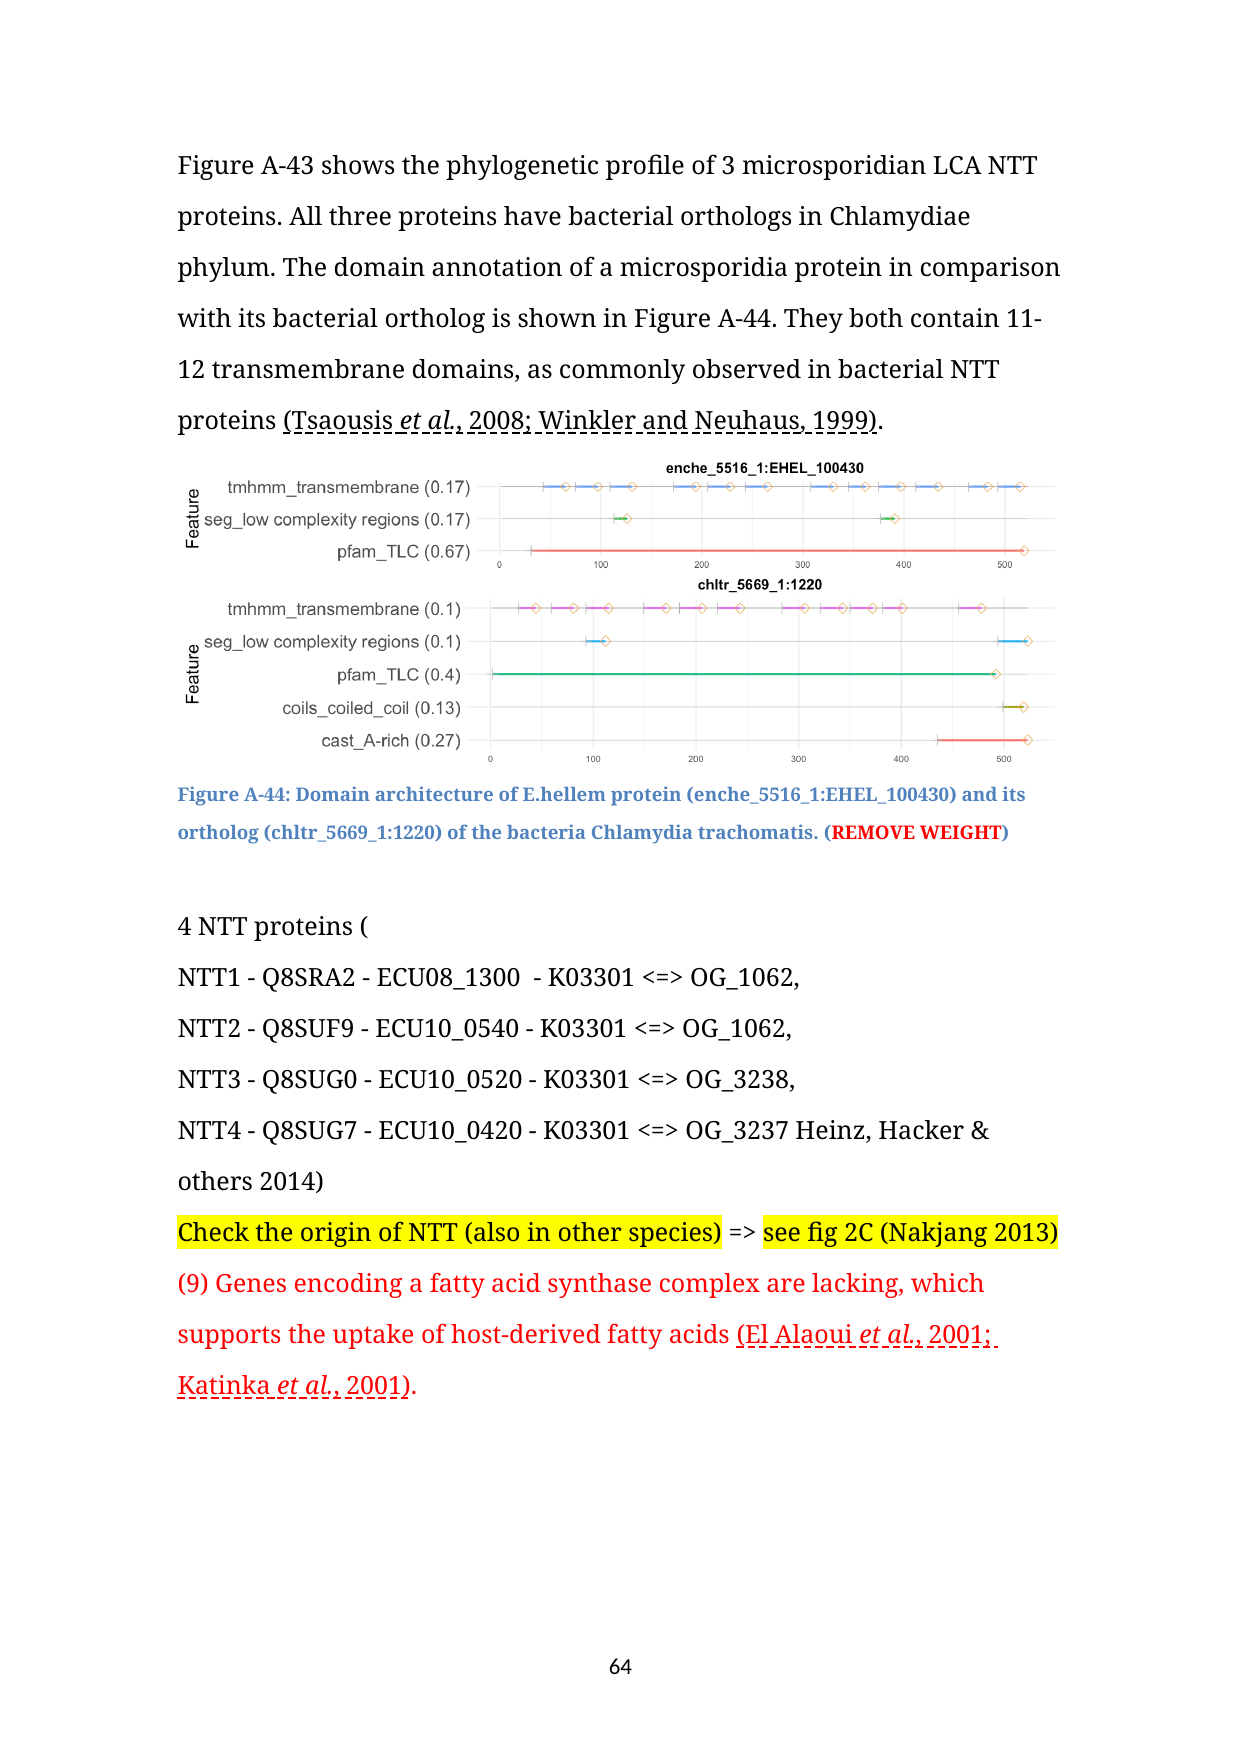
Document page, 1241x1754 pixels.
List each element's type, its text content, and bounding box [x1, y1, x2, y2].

text NTT2 - Q8SUF9 - ECU10_0540 - K03301 <=> OG_1062, [177, 1011, 1063, 1045]
picture [177, 453, 1063, 767]
text 4 NTT proteins ( [177, 908, 1063, 943]
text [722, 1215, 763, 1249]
text NTT1 - Q8SRA2 - ECU08_1300 - K03301 <=> OG_1062, [177, 959, 1063, 994]
text NTT3 - Q8SUG0 - ECU10_0520 - K03301 <=> OG_3238, [177, 1062, 1063, 1096]
text Figure A-43 shows the phylogenetic profile of 3 microsporidian LCA NTT proteins. All three proteins have bacterial orthologs in Chlamydiae phylum. The domain annotation of a microsporidia protein in comparison with its bacterial ortholog is shown in Figure A-44. They both contain 11-12 transmembrane domains, as commonly observed in bacterial NTT proteins (Tsaousis et al., 2008; Winkler and Neuhaus, 1999). [177, 148, 1063, 437]
text NTT4 - Q8SUG7 - ECU10_0420 - K03301 <=> OG_3237 Heinz, Hacker & others 2014) [177, 1113, 1063, 1198]
text Figure A-44: Domain architecture of E.hellem protein (enche_5516_1:EHEL_100430) and its ortholog (chltr_5669_1:1220) of the bacteria Chlamydia trachomatis. (REMOVE WEIGHT) [177, 781, 1063, 845]
text (9) Genes encoding a fatty acid synthase complex are lacking, which supports the uptake of host-derived fatty acids (El Alaoui et al., 2001; Katinka et al., 2001). [177, 1266, 1063, 1402]
